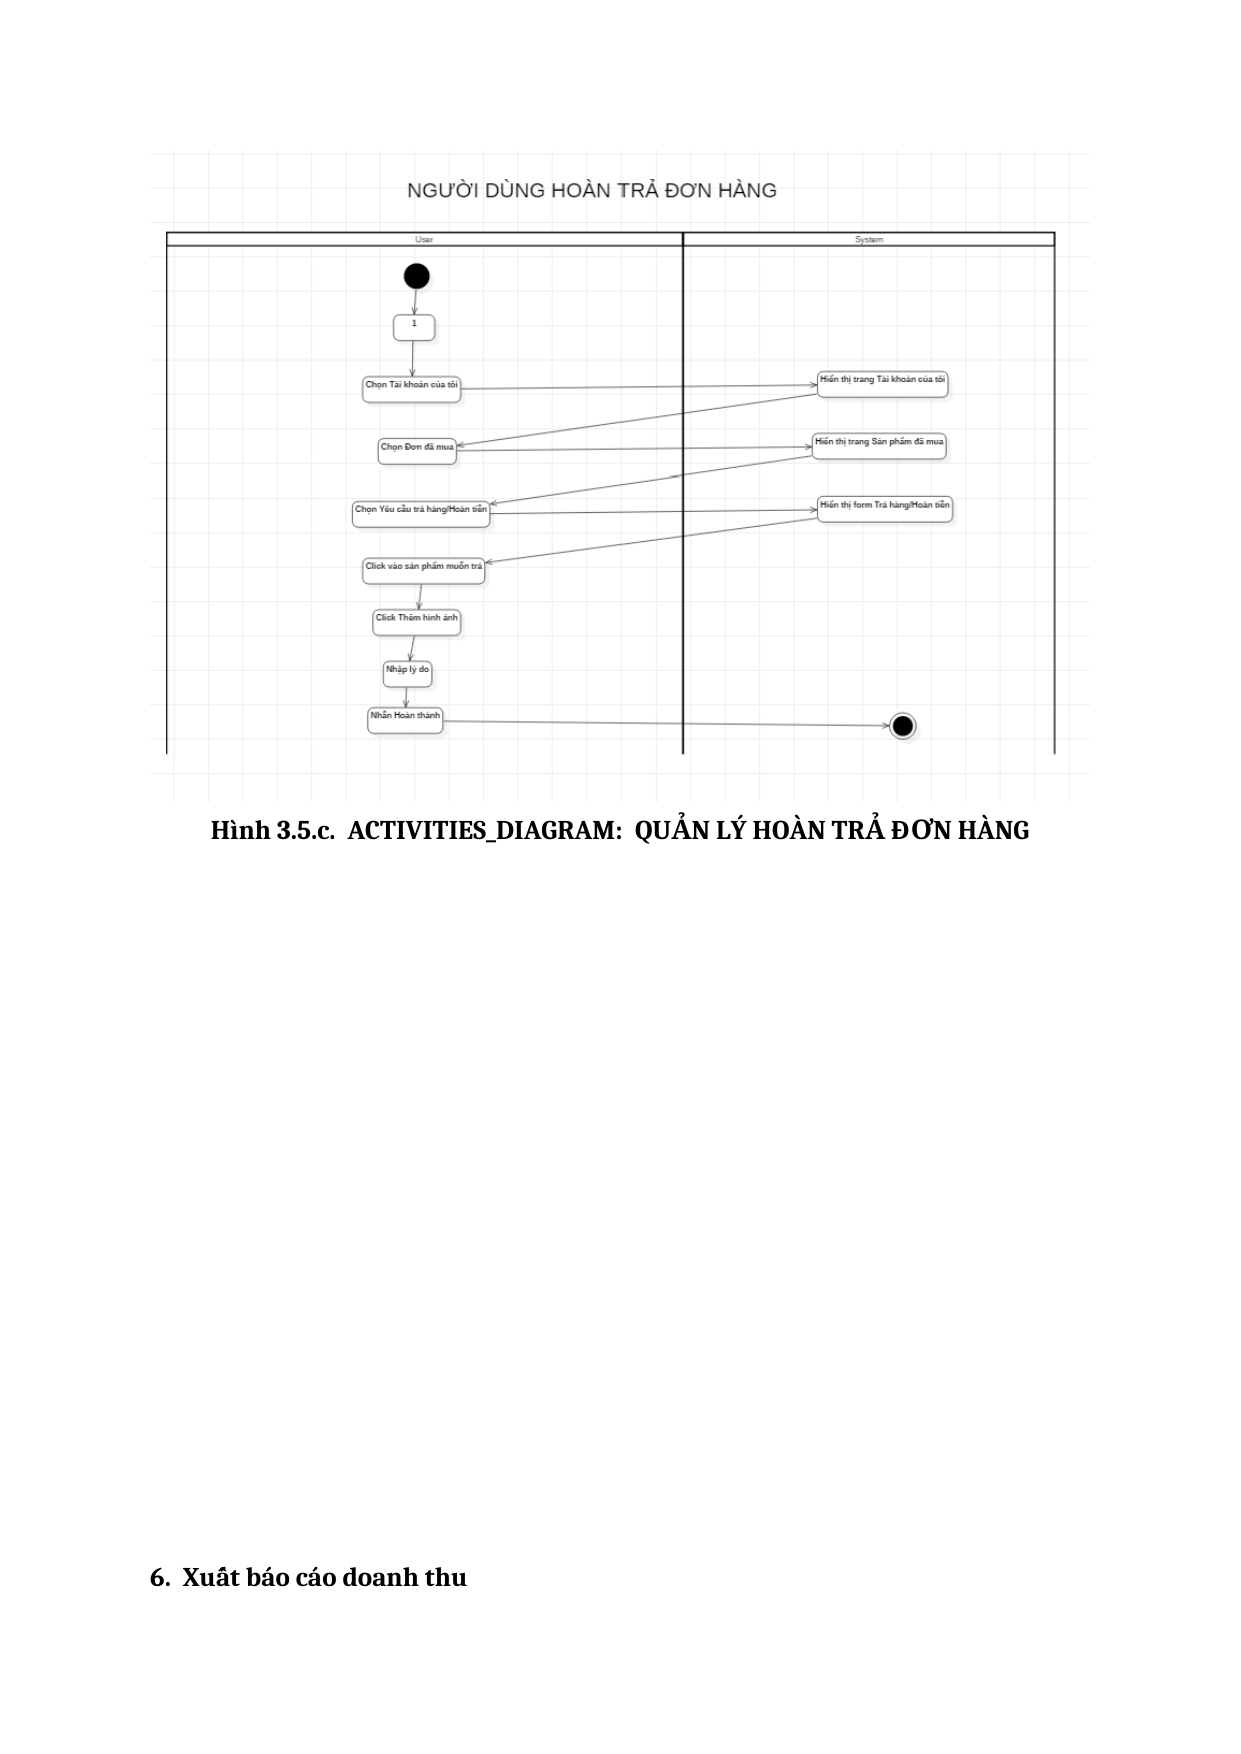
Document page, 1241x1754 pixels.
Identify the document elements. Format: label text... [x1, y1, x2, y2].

text 6. Xuất báo cáo doanh thu [150, 1562, 1090, 1593]
text Hình 3.5.c. ACTIVITIES_DIAGRAM: QUẢN LÝ HOÀN TRẢ ĐƠN HÀNG [150, 815, 1090, 846]
picture [150, 150, 1091, 802]
